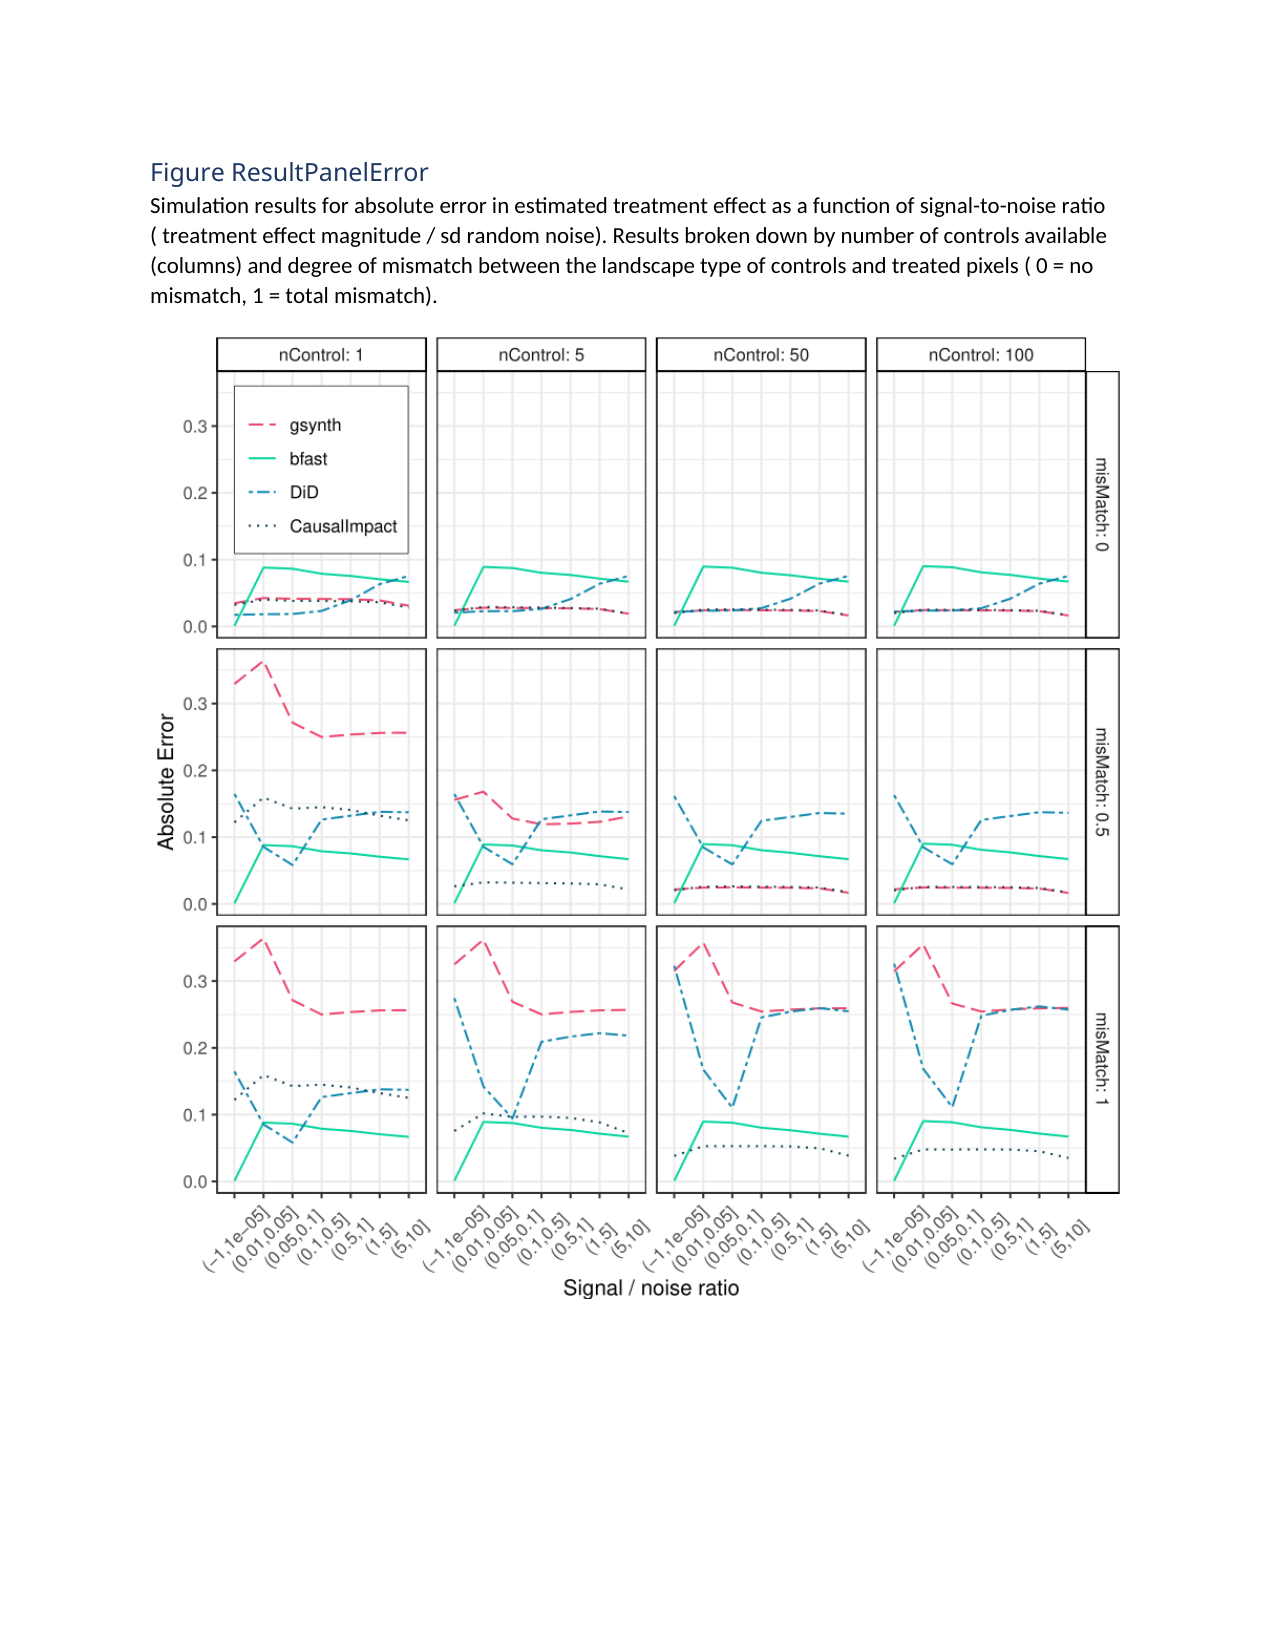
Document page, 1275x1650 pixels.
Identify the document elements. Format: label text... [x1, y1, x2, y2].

picture [150, 328, 1125, 1299]
text Simulation results for absolute error in estimated treatment effect as a function of signal-to-noise ratio ( treatment effect magnitude / sd random noise). Results broken down by number of controls available (columns) and degree of mismatch between the landscape type of controls and treated pixels ( 0 = no mismatch, 1 = total mismatch). [150, 191, 1125, 309]
subtitle Figure ResultPanelError [150, 154, 1125, 188]
